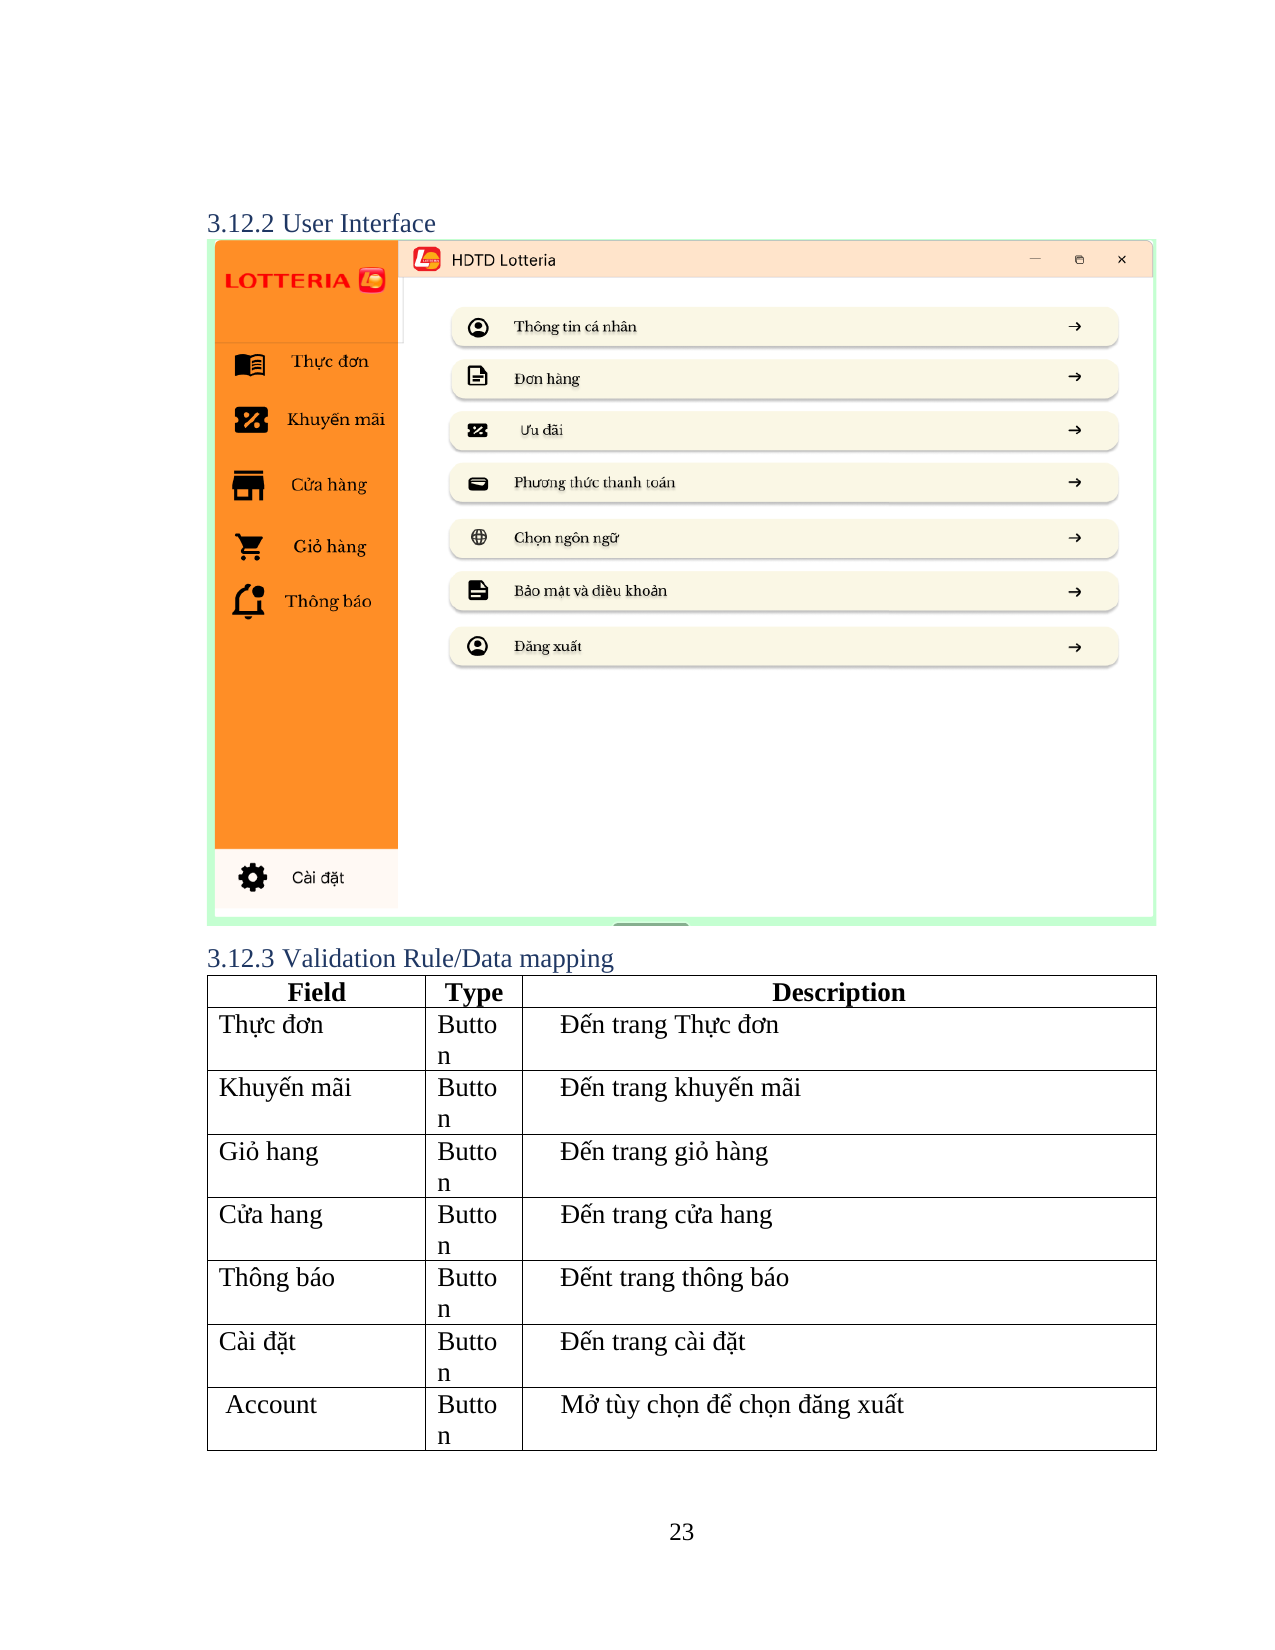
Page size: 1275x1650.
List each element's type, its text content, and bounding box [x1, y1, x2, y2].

table_cell Đếnt trang thông báo [523, 1261, 1156, 1324]
table_cell Thông báo [208, 1261, 425, 1324]
table_cell Account [208, 1388, 425, 1450]
table_cell Đến trang khuyến mãi [523, 1071, 1156, 1134]
table_cell Button [426, 1135, 522, 1197]
subtitle User Interface [207, 207, 1156, 238]
table_cell Đến trang Thực đơn [523, 1008, 1156, 1070]
table_cell Đến trang cửa hang [523, 1198, 1156, 1260]
table_cell Đến trang cài đặt [523, 1325, 1156, 1387]
table_cell Khuyến mãi [208, 1071, 425, 1134]
table_cell Đến trang giỏ hàng [523, 1135, 1156, 1197]
table_cell Cài đặt [208, 1325, 425, 1387]
table_cell Thực đơn [208, 1008, 425, 1070]
table_cell Button [426, 1325, 522, 1387]
table_cell Mở tùy chọn để chọn đăng xuất [523, 1388, 1156, 1450]
table_cell Button [426, 1198, 522, 1260]
table_header Type [426, 976, 522, 1007]
table_cell Button [426, 1071, 522, 1134]
table_cell Button [426, 1261, 522, 1324]
table_cell Giỏ hang [208, 1135, 425, 1197]
table_cell Cửa hang [208, 1198, 425, 1260]
table_header Description [523, 976, 1156, 1007]
table_cell Button [426, 1388, 522, 1450]
subtitle Validation Rule/Data mapping [207, 942, 1156, 973]
picture [206, 239, 1157, 926]
table_header Field [208, 976, 425, 1007]
table_cell Button [426, 1008, 522, 1070]
